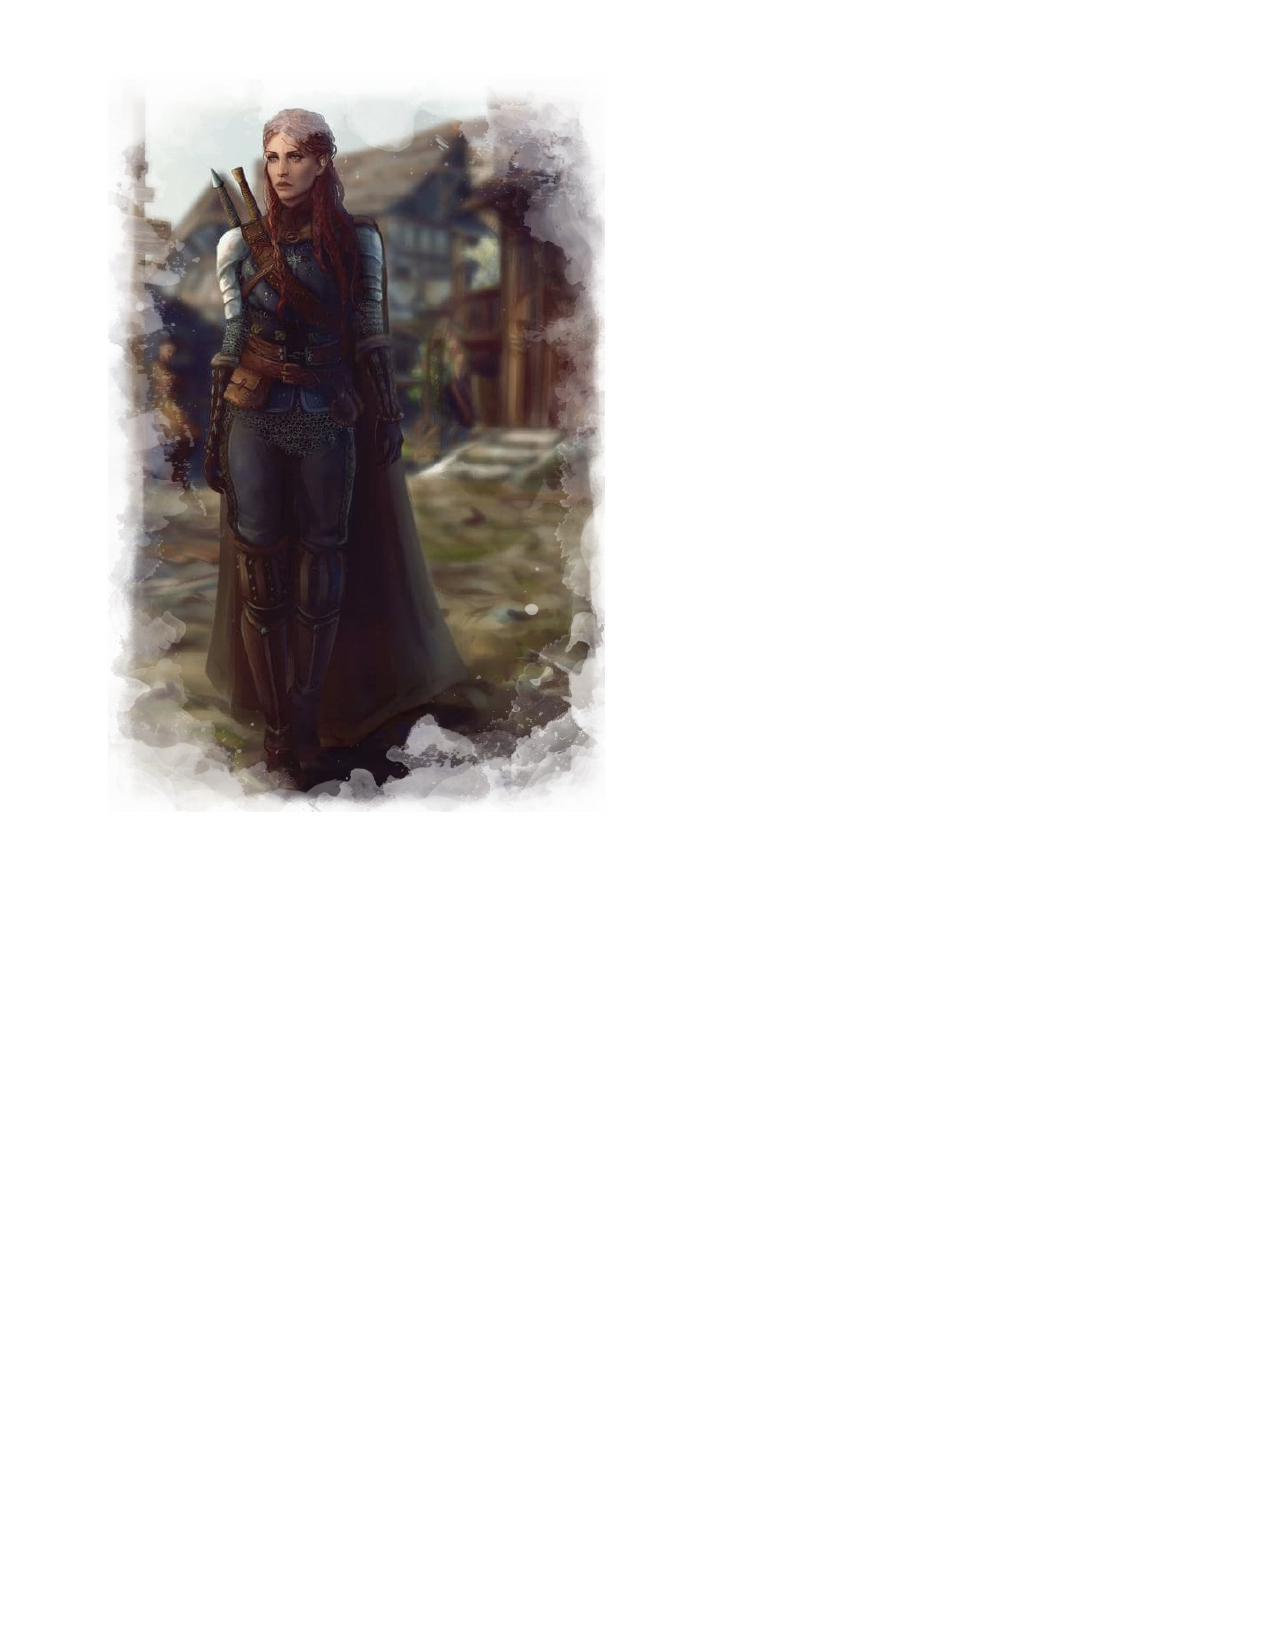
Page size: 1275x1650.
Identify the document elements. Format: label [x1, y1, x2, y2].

picture [105, 73, 612, 820]
